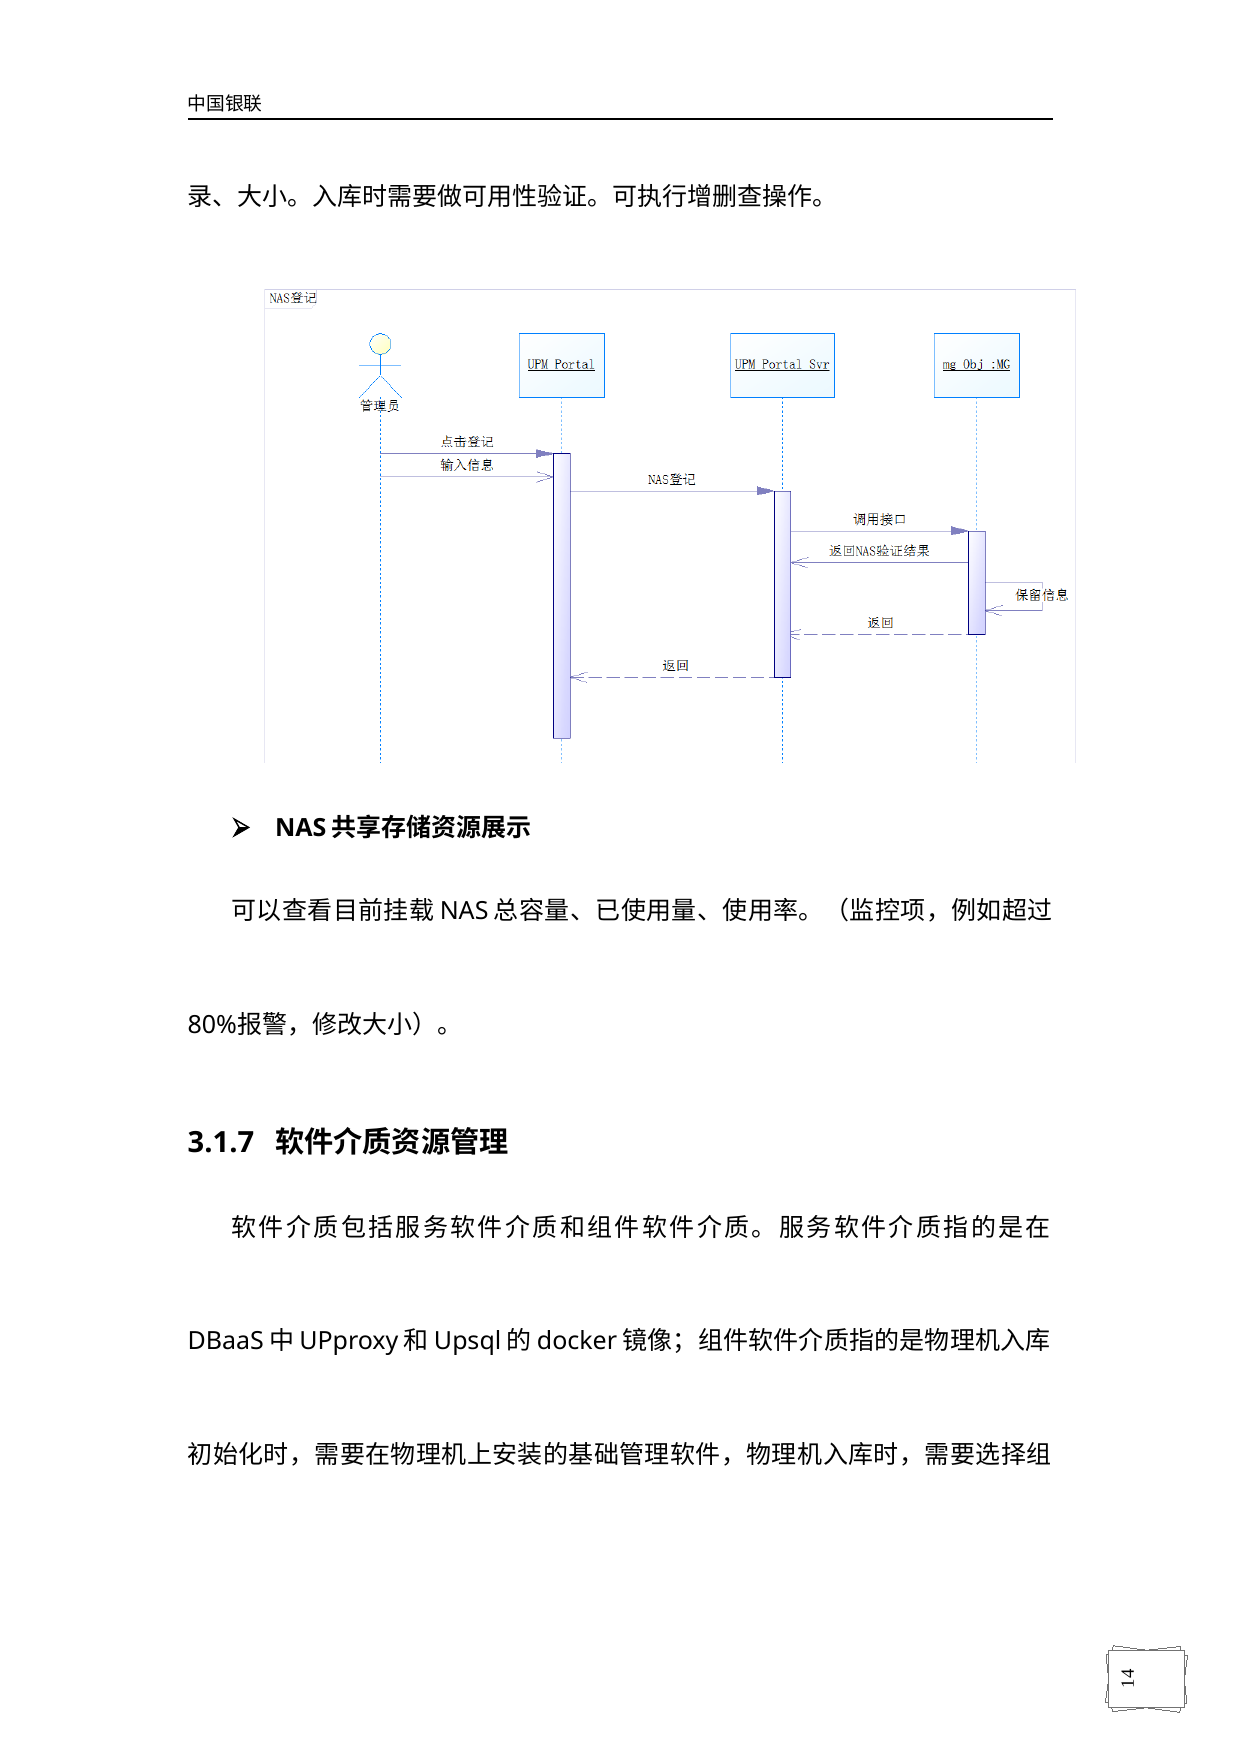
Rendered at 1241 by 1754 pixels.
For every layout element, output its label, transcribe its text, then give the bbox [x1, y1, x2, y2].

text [187, 162, 1053, 227]
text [187, 1193, 1053, 1485]
picture [231, 254, 1097, 763]
text 可以查看目前挂载NAS总容量、已使用量、使用率。（监控项，例如超过80%报警，修改大小）。 [187, 876, 1053, 1055]
list NAS共享存储资源展示 [231, 793, 1053, 858]
list 软件介质资源管理 [187, 1107, 1053, 1172]
